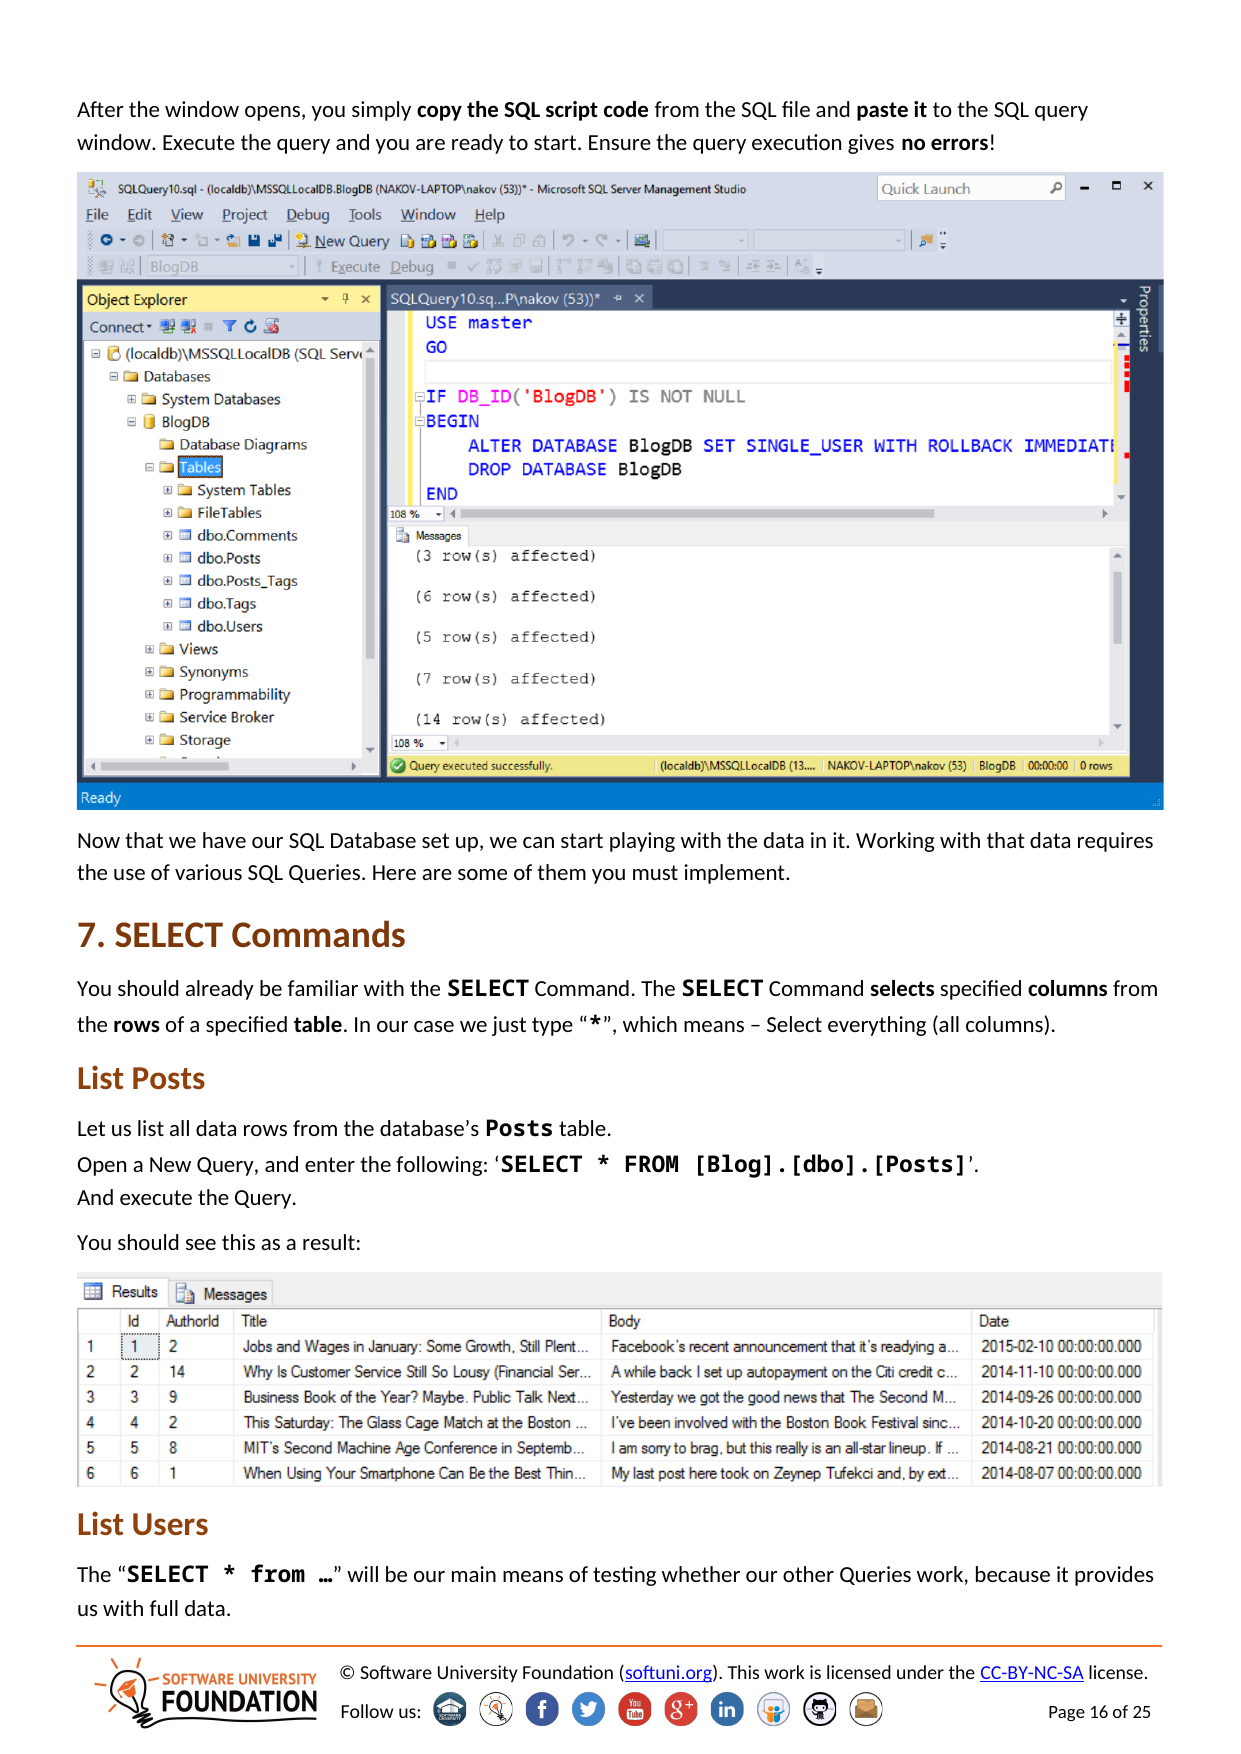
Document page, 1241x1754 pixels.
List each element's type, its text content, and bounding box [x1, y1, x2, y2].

text The “SELECT * from …” will be our main means of testing whether our other Queries work, because it provides us with full data. [77, 1558, 1163, 1622]
picture [618, 1692, 652, 1726]
picture [572, 1692, 605, 1726]
picture [849, 1692, 883, 1726]
text Now that we have our SQL Database set up, we can start playing with the data in it. Working with that data requires the use of various SQL Queries. Here are some of them you must implement. [77, 826, 1163, 886]
text You should see this as a result: [77, 1228, 1163, 1256]
picture [664, 1692, 698, 1726]
subtitle List Posts [77, 1057, 1163, 1097]
picture [76, 172, 1164, 810]
picture [757, 1692, 790, 1726]
text Let us list all data rows from the database’s Posts table. Open a New Query, and enter the following: ‘SELECT * FROM [Blog].[dbo].[Posts]’. And execute the Query. [77, 1112, 1163, 1211]
subtitle List Users [77, 1503, 1163, 1544]
picture [525, 1692, 559, 1726]
text After the window opens, you simply copy the SQL script code from the SQL file and paste it to the SQL query window. Execute the query and you are ready to start. Ensure the query execution gives no errors! [77, 95, 1163, 156]
subtitle SELECT Commands [77, 911, 1163, 957]
picture [433, 1692, 467, 1726]
picture [479, 1692, 513, 1726]
picture [710, 1692, 744, 1726]
picture [93, 1656, 317, 1729]
picture [803, 1692, 837, 1726]
picture [76, 1272, 1163, 1487]
text You should already be familiar with the SELECT Command. The SELECT Command selects specified columns from the rows of a specified table. In our case we just type “*”, which means – Select everything (all columns). [77, 972, 1163, 1039]
